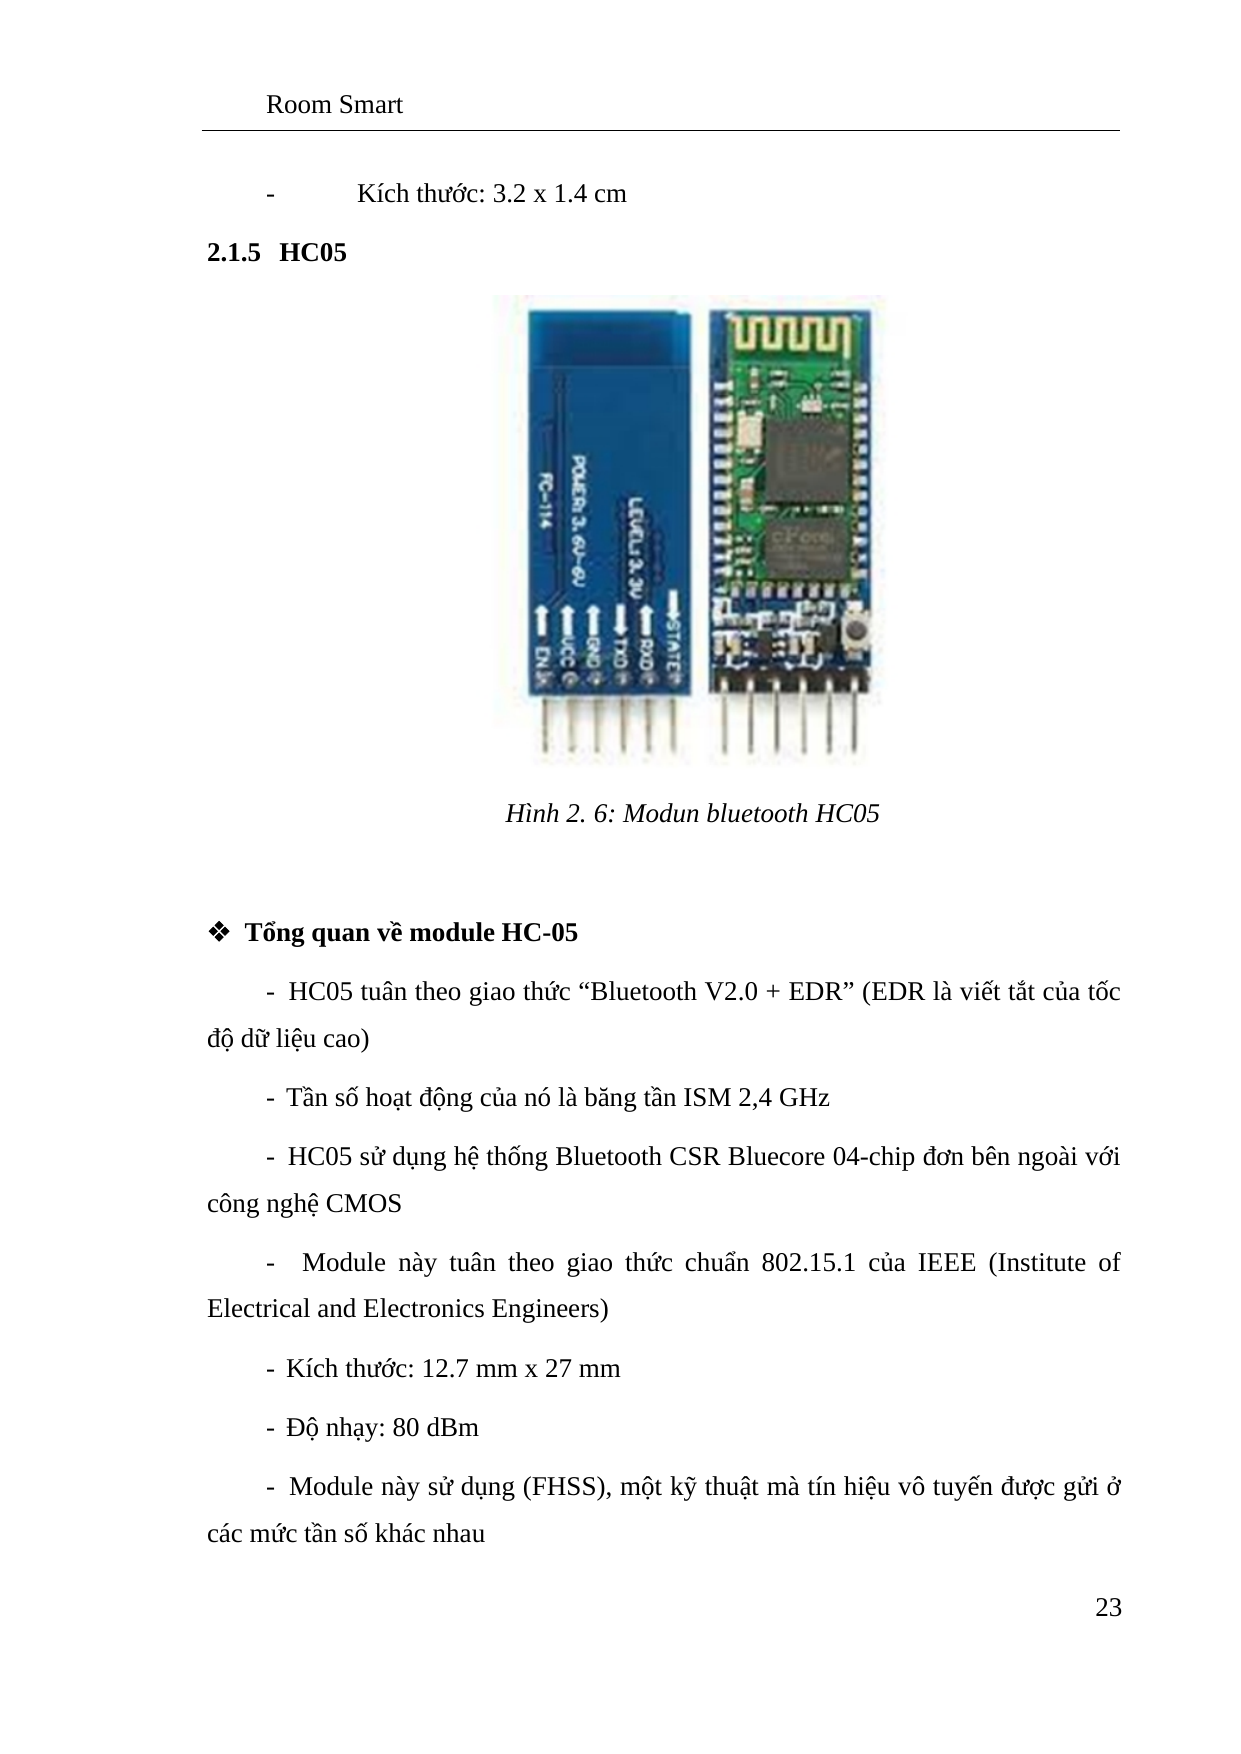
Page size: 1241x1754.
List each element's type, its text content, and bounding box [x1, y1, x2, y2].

picture [377, 295, 1011, 770]
text - HC05 tuân theo giao thức “Bluetooth V2.0 + EDR” (EDR là viết tắt của tốc độ dữ liệu cao) [207, 975, 1122, 1053]
text - Tần số hoạt động của nó là băng tần ISM 2,4 GHz [207, 1081, 1122, 1112]
text - Kích thước: 12.7 mm x 27 mm [207, 1352, 1122, 1383]
text - Độ nhạy: 80 dBm [207, 1411, 1122, 1442]
text - Module này tuân theo giao thức chuẩn 802.15.1 của IEEE (Institute of Electrical and Electronics Engineers) [207, 1246, 1122, 1324]
text - Kích thước: 3.2 x 1.4 cm [207, 177, 1122, 208]
list Tổng quan về module HC-05 [207, 916, 1122, 947]
text - Module này sử dụng (FHSS), một kỹ thuật mà tín hiệu vô tuyến được gửi ở các mức tần số khác nhau [207, 1470, 1122, 1548]
text 2.1.5 HC05 [207, 236, 1122, 267]
text - HC05 sử dụng hệ thống Bluetooth CSR Bluecore 04-chip đơn bên ngoài với công nghệ CMOS [207, 1140, 1122, 1218]
